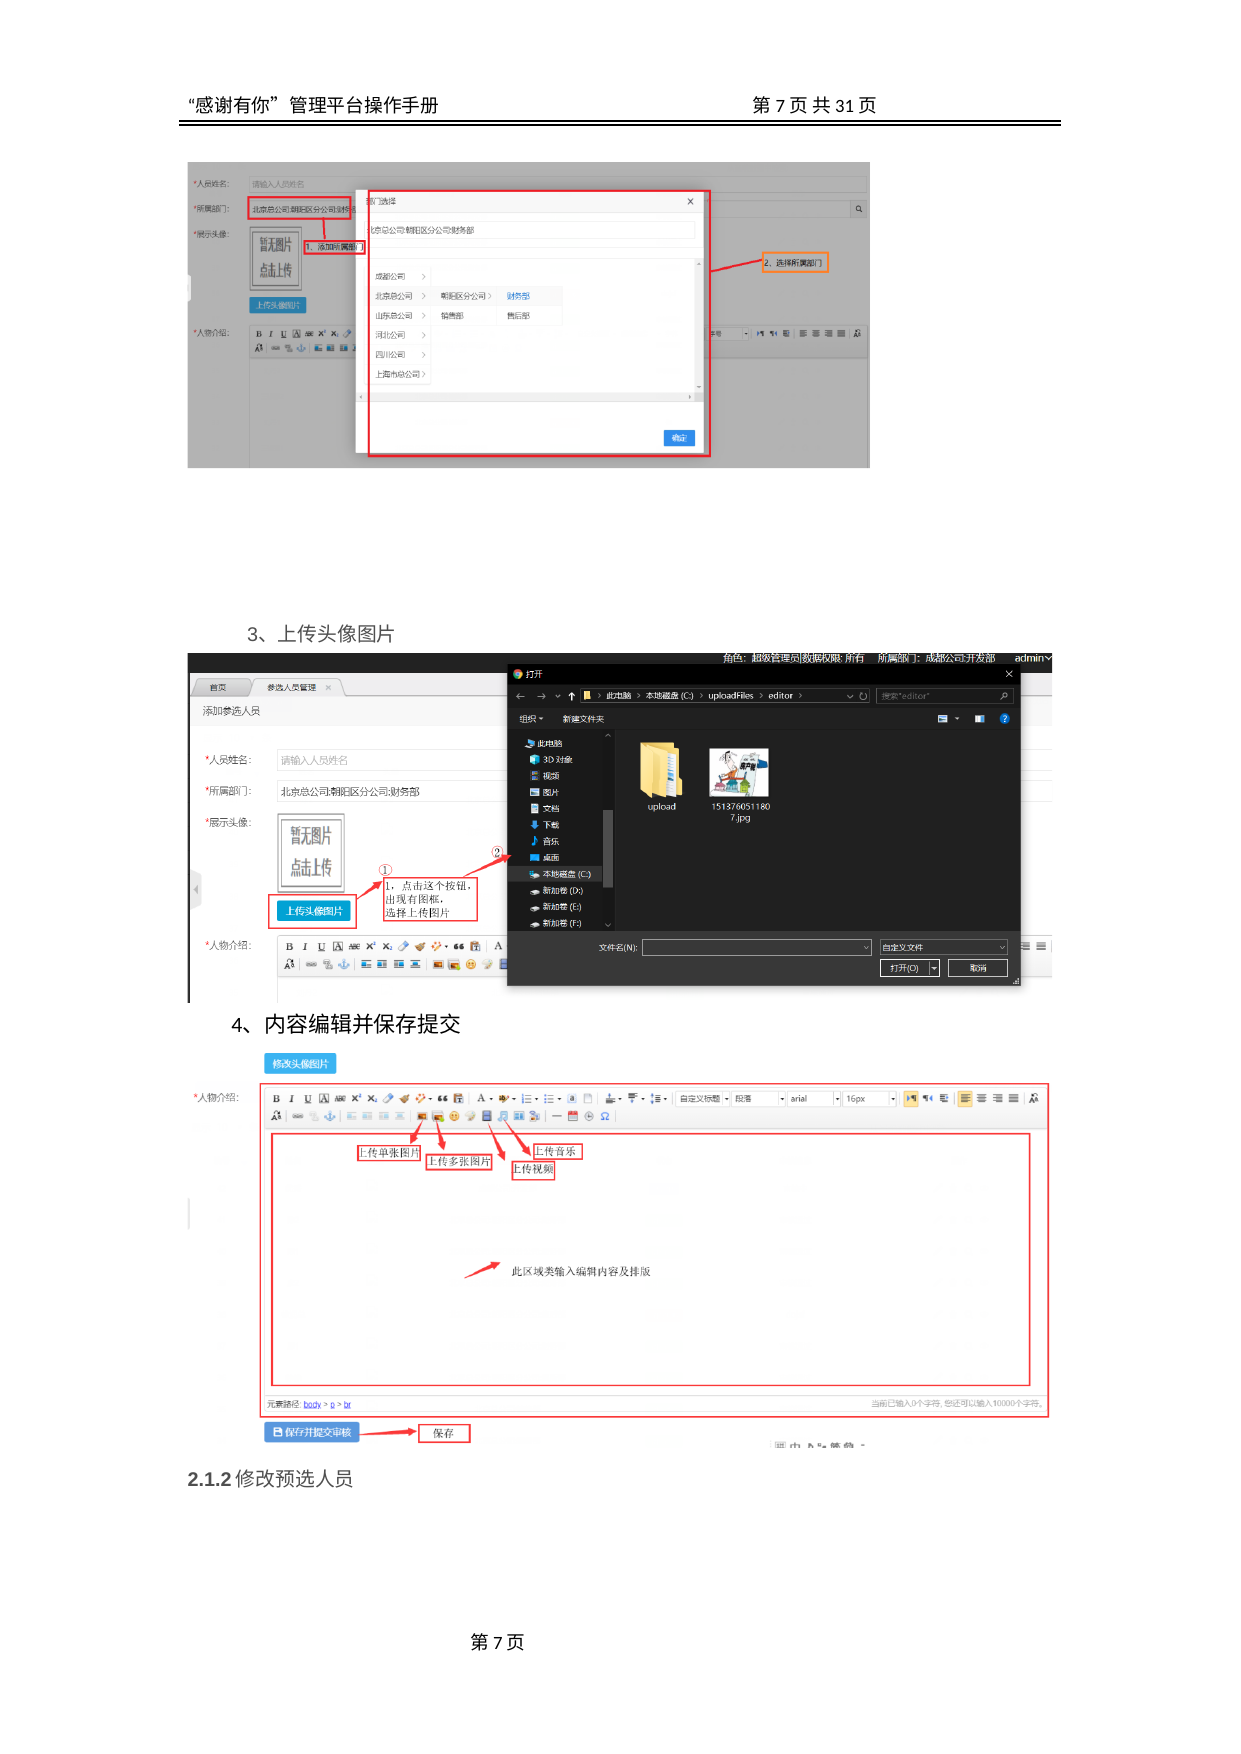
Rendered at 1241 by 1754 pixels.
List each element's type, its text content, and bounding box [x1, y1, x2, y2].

text 3、上传头像图片 [187, 617, 1053, 649]
text 4、内容编辑并保存提交 [187, 1007, 1053, 1039]
picture [187, 162, 1052, 617]
picture [187, 1053, 1052, 1448]
text 2.1.2修改预选人员 [187, 1462, 1053, 1494]
picture [187, 653, 1053, 1003]
